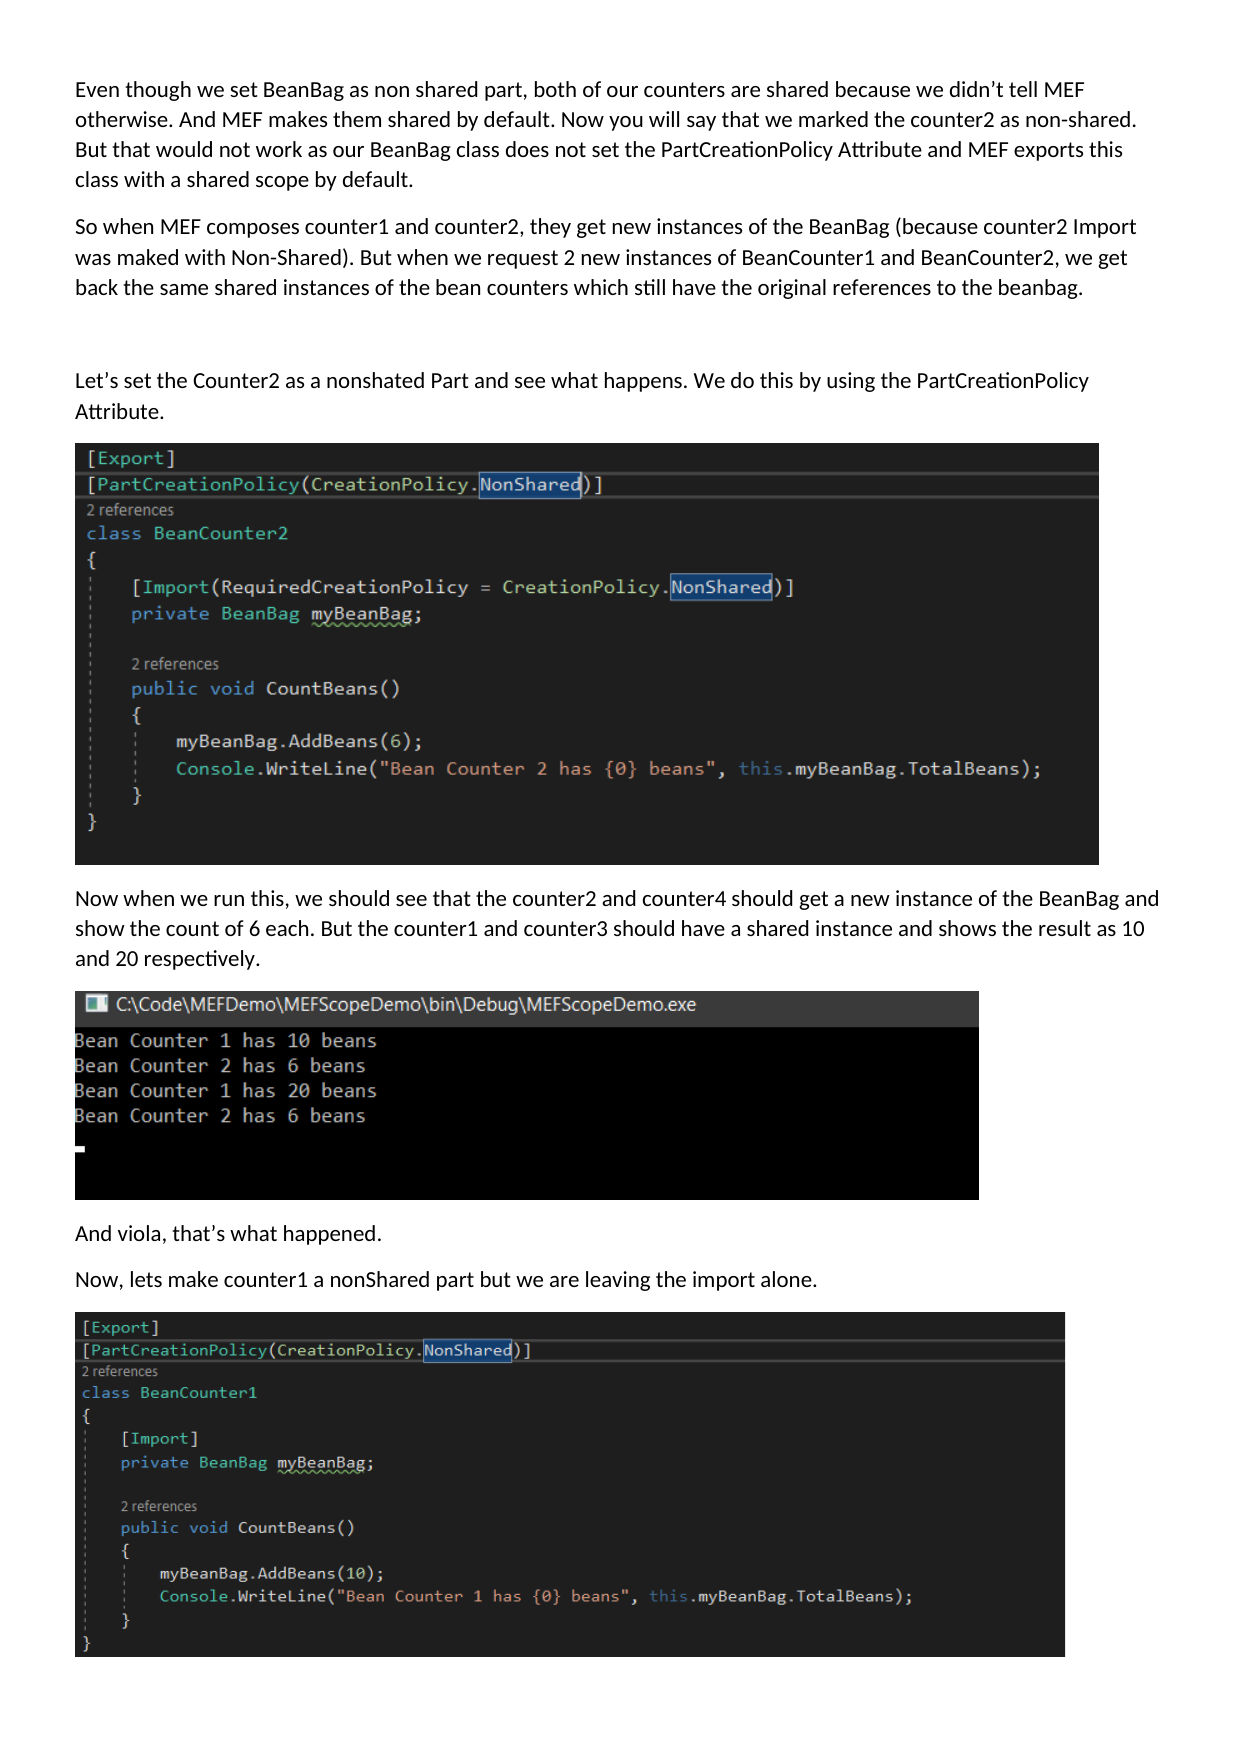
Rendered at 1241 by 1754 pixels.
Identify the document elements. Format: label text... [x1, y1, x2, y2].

text Now, lets make counter1 a nonShared part but we are leaving the import alone. [75, 1266, 1165, 1294]
text Now when we run this, we should see that the counter2 and counter4 should get a new instance of the BeanBag and show the count of 6 each. But the counter1 and counter3 should have a shared instance and shows the result as 10 and 20 respectively. [75, 884, 1165, 972]
picture [75, 991, 979, 1200]
text So when MEF composes counter1 and counter2, they get new instances of the BeanBag (because counter2 Import was maked with Non-Shared). But when we request 2 new instances of BeanCounter1 and BeanCounter2, we get back the same shared instances of the bean counters which still have the original references to the beanbag. [75, 212, 1165, 301]
text And viola, that’s what happened. [75, 1219, 1165, 1247]
picture [75, 1312, 1066, 1657]
text Let’s set the Counter2 as a nonshated Part and see what happens. We do this by using the PartCreationPolicy Attribute. [75, 367, 1165, 425]
picture [75, 443, 1099, 865]
text Even though we set BeanBag as non shared part, both of our counters are shared because we didn’t tell MEF otherwise. And MEF makes them shared by default. Now you will say that we marked the counter2 as non-shared. But that would not work as our BeanBag class does not set the PartCreationPolicy Attribute and MEF exports this class with a shared scope by default. [75, 75, 1165, 194]
